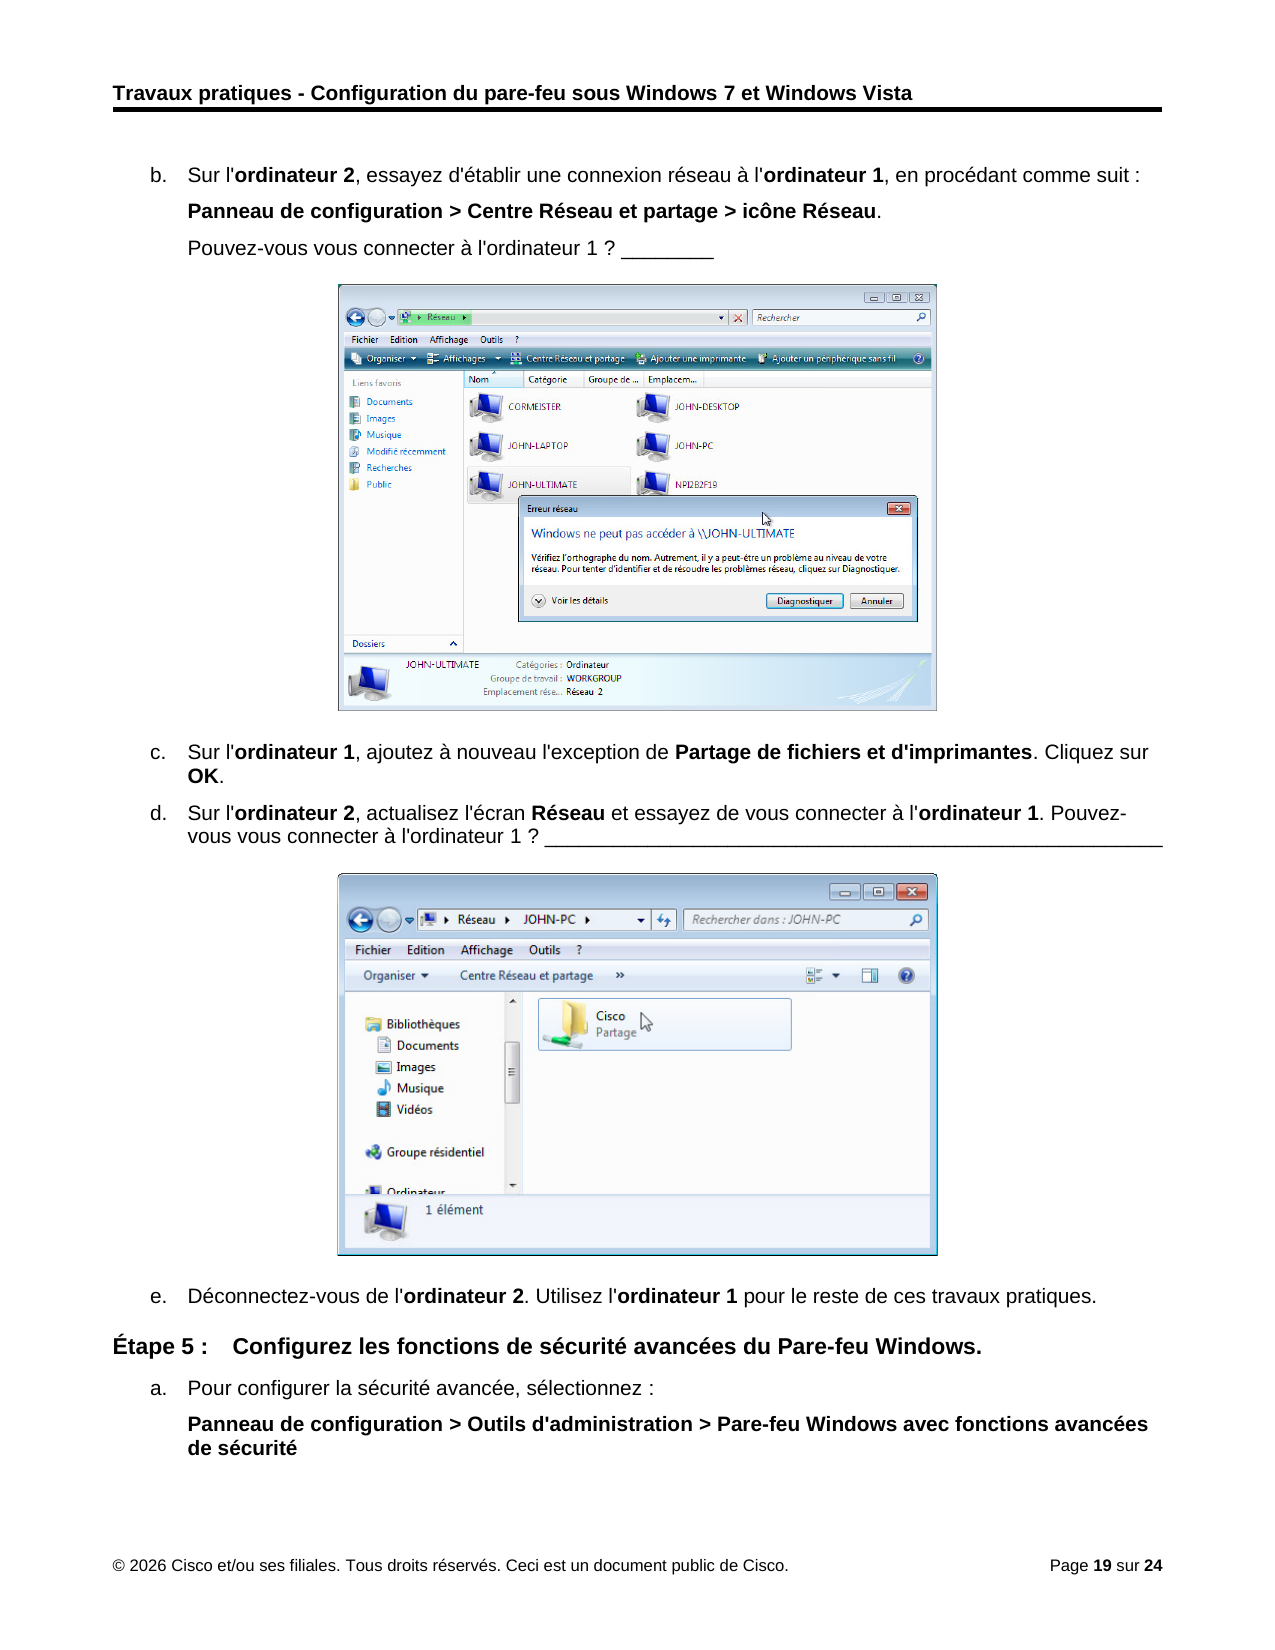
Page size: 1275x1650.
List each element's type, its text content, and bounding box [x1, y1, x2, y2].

text Sur l'ordinateur 2, actualisez l'écran Réseau et essayez de vous connecter à l'ordinateur 1. Pouvez-vous vous connecter à l'ordinateur 1 ? [150, 800, 1162, 848]
text Sur l'ordinateur 1, ajoutez à nouveau l'exception de Partage de fichiers et d'imprimantes. Cliquez sur OK. [150, 740, 1162, 788]
text Panneau de configuration > Outils d'administration > Pare-feu Windows avec fonctions avancées de sécurité [187, 1412, 1162, 1460]
text Pour configurer la sécurité avancée, sélectionnez : [150, 1376, 1162, 1400]
text Déconnectez-vous de l'ordinateur 2. Utilisez l'ordinateur 1 pour le reste de ces travaux pratiques. [150, 1284, 1162, 1308]
picture [337, 873, 938, 1256]
text Pouvez-vous vous connecter à l'ordinateur 1 ? ________ [187, 235, 1162, 259]
text Configurez les fonctions de sécurité avancées du Pare-feu Windows. [112, 1333, 1162, 1359]
picture [338, 284, 937, 711]
text Sur l'ordinateur 2, essayez d'établir une connexion réseau à l'ordinateur 1, en procédant comme suit : [150, 162, 1162, 186]
text Panneau de configuration > Centre Réseau et partage > icône Réseau. [187, 199, 1162, 223]
